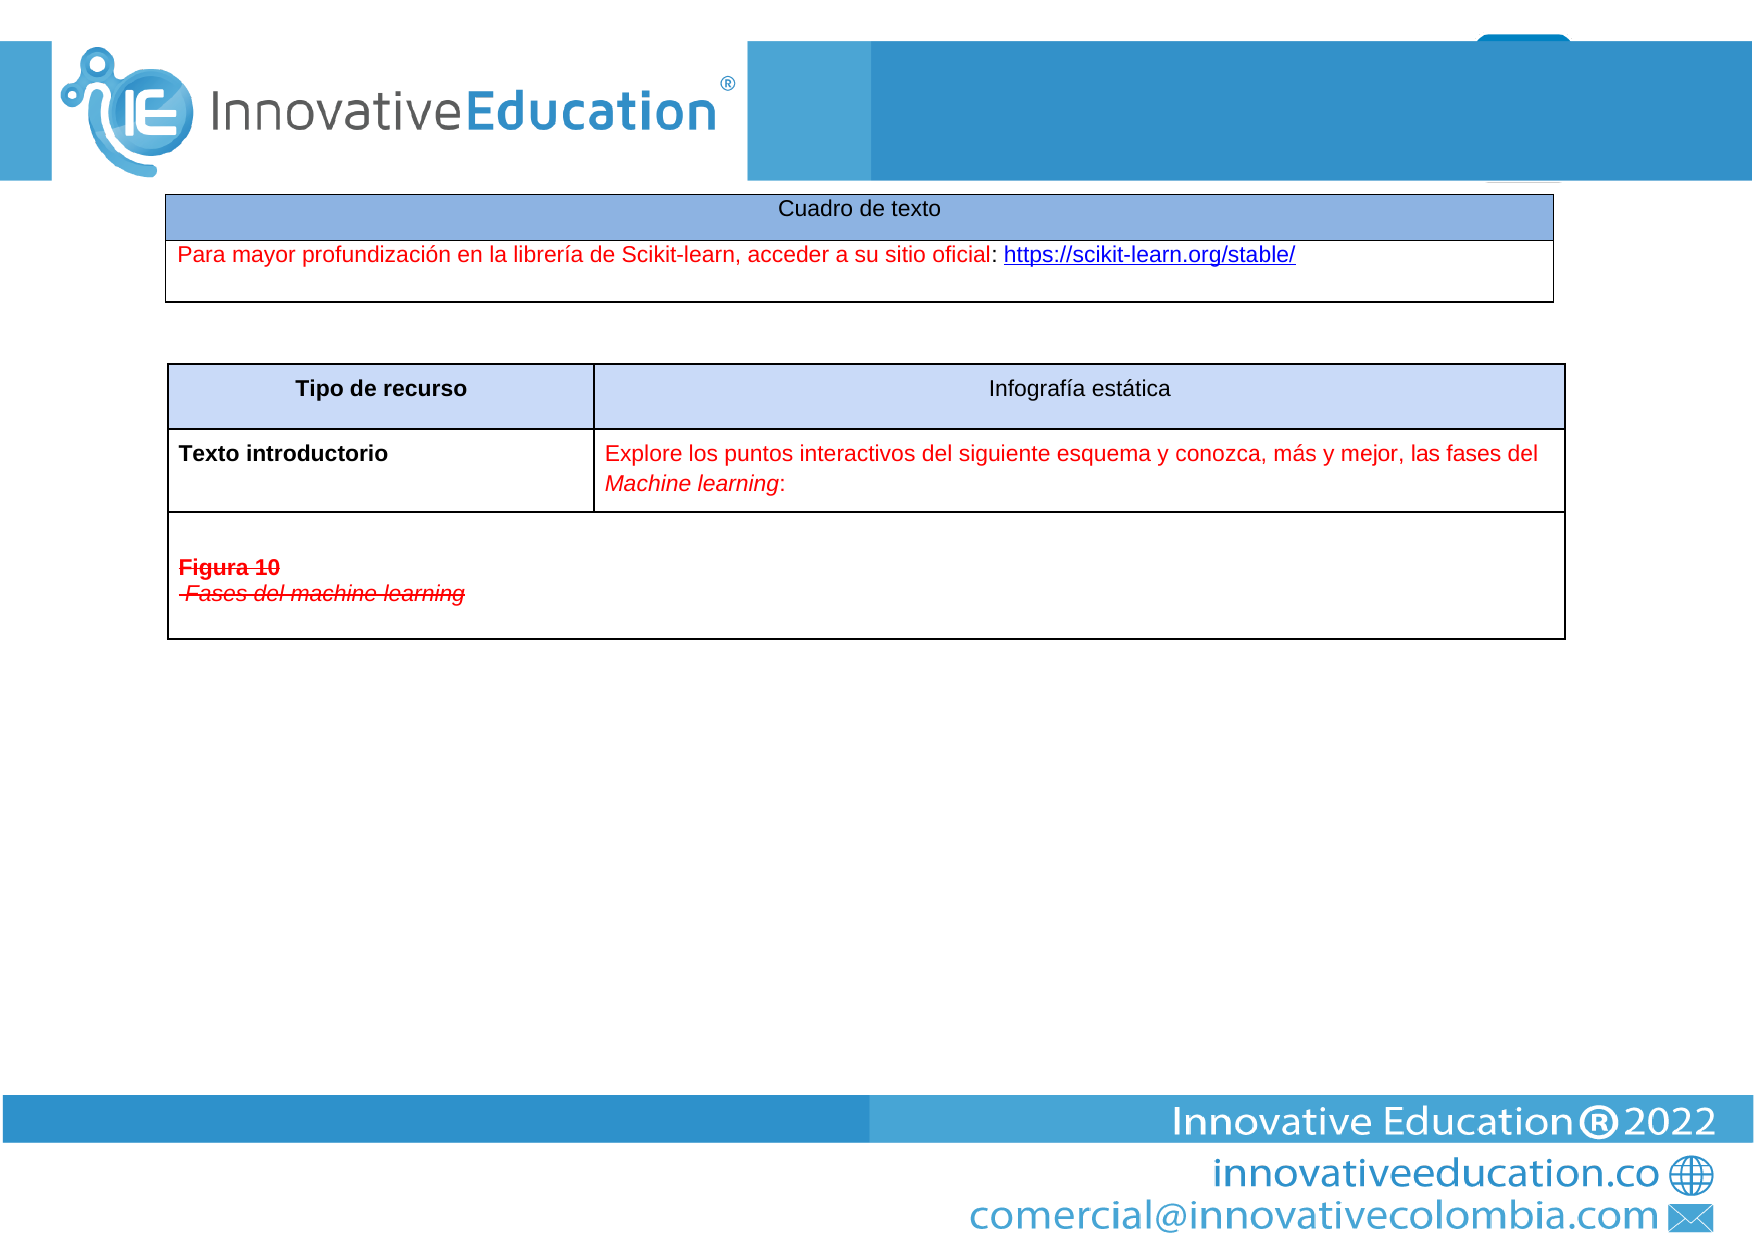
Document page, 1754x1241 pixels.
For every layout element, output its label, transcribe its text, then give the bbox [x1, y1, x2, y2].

table_cell Para mayor profundización en la librería de Scikit-learn, acceder a su sitio oficial: https://scikit-learn.org/stable/ [166, 241, 1553, 301]
table_header Tipo de recurso [169, 365, 593, 428]
table_header Infografía estática [595, 365, 1564, 428]
picture [0, 28, 1752, 214]
table_cell Figura 10 Fases del machine learning Nota. Ruta de acceso https://1drv.ms/u/s!AmN5mLAAnCdygcJ9Jxc2eOPeJ59GUQ?e=Br3teN [169, 513, 1564, 638]
table_header Cuadro de texto [166, 195, 1553, 240]
picture [2, 1093, 1754, 1239]
table_cell Explore los puntos interactivos del siguiente esquema y conozca, más y mejor, las fases del Machine learning: [595, 430, 1564, 511]
table_cell Texto introductorio [169, 430, 593, 511]
